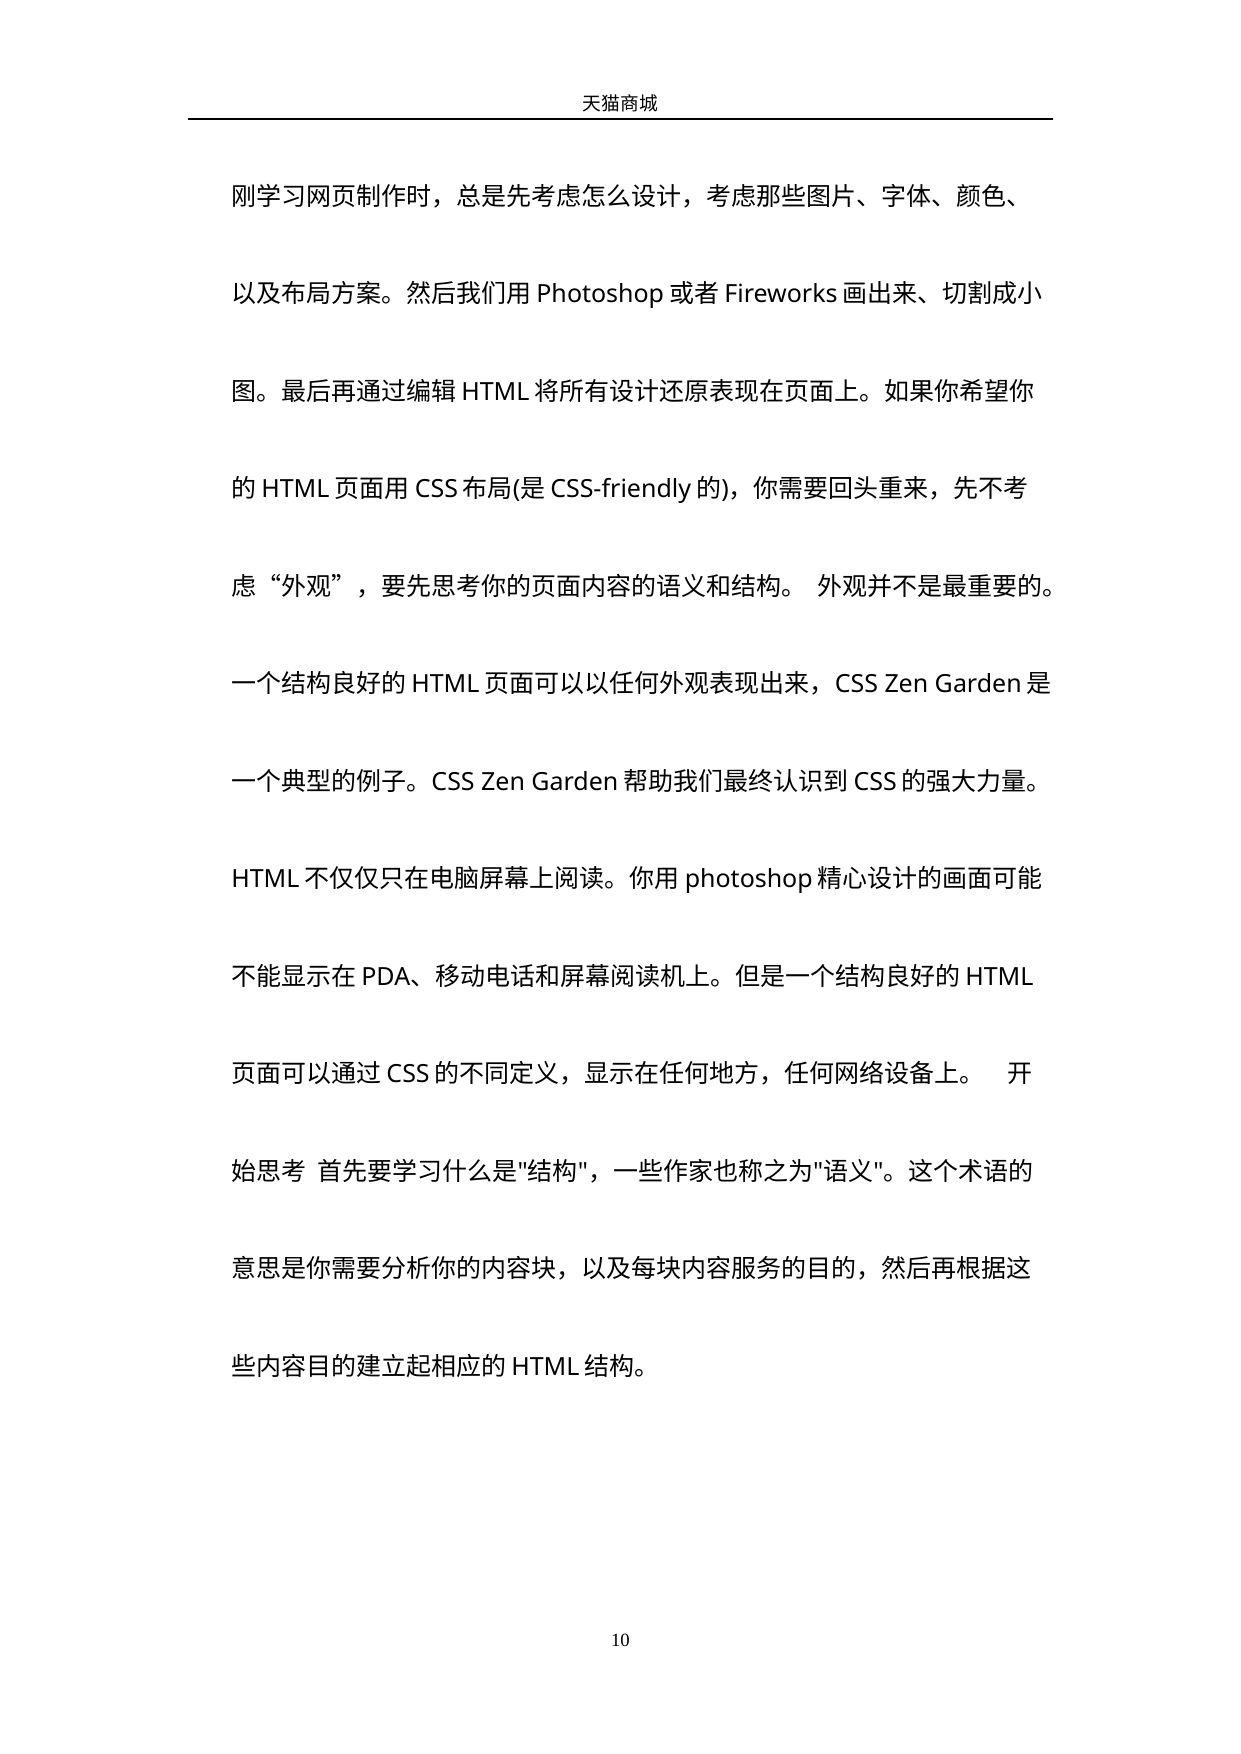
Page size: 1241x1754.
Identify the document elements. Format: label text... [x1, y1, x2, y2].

text 刚学习网页制作时，总是先考虑怎么设计，考虑那些图片、字体、颜色、以及布局方案。然后我们用Photoshop或者Fireworks画出来、切割成小图。最后再通过编辑HTML将所有设计还原表现在页面上。如果你希望你的HTML页面用CSS布局(是CSS-friendly的)，你需要回头重来，先不考虑“外观”，要先思考你的页面内容的语义和结构。 外观并不是最重要的。一个结构良好的HTML页面可以以任何外观表现出来，CSS Zen Garden是一个典型的例子。CSS Zen Garden帮助我们最终认识到CSS的强大力量。HTML不仅仅只在电脑屏幕上阅读。你用photoshop精心设计的画面可能不能显示在PDA、移动电话和屏幕阅读机上。但是一个结构良好的HTML页面可以通过CSS的不同定义，显示在任何地方，任何网络设备上。 开始思考 首先要学习什么是"结构"，一些作家也称之为"语义"。这个术语的意思是你需要分析你的内容块，以及每块内容服务的目的，然后再根据这些内容目的建立起相应的HTML结构。 [231, 162, 1053, 1397]
